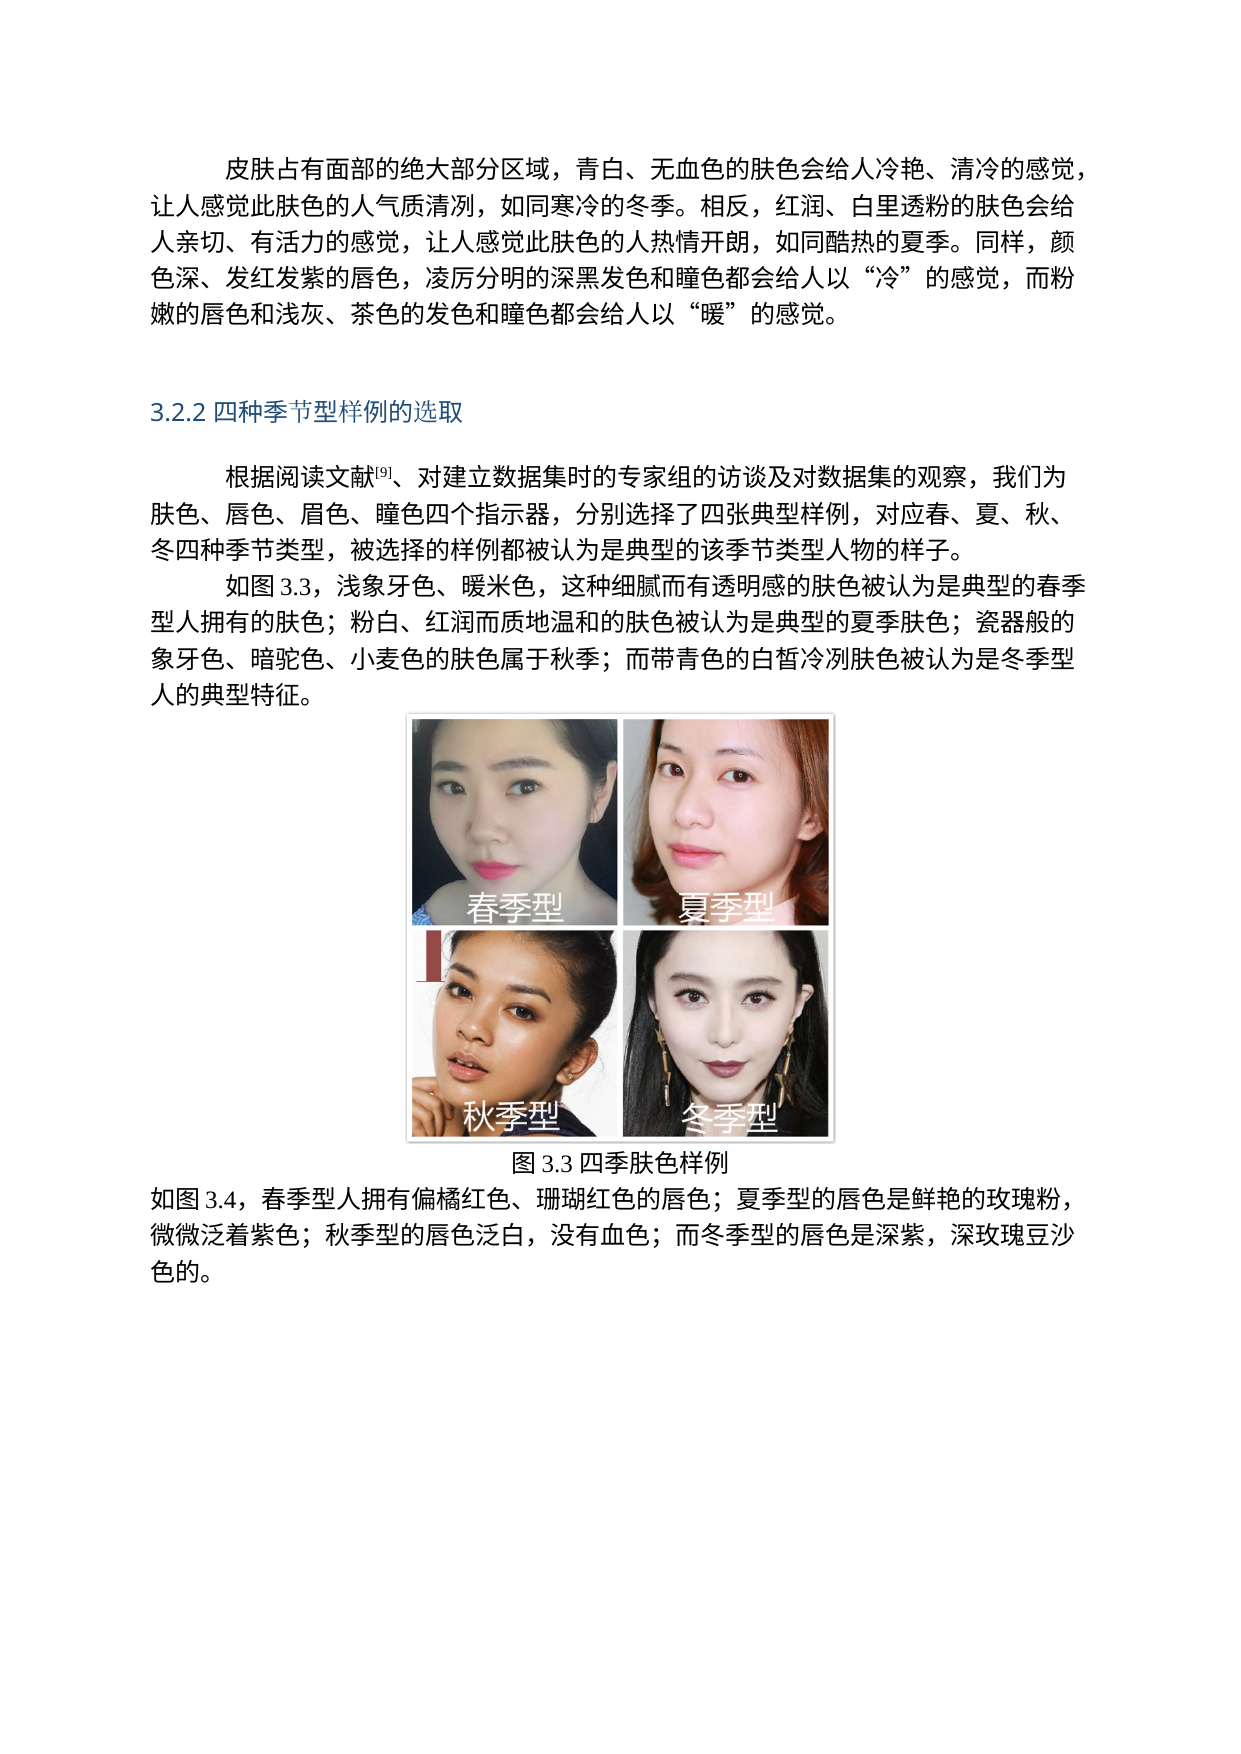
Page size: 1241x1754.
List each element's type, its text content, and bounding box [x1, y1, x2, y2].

subtitle 3.2.2 四种季节型样例的选取 [150, 393, 1090, 429]
text 皮肤占有面部的绝大部分区域，青白、无血色的肤色会给人冷艳、清冷的感觉，让人感觉此肤色的人气质清冽，如同寒冷的冬季。相反，红润、白里透粉的肤色会给人亲切、有活力的感觉，让人感觉此肤色的人热情开朗，如同酷热的夏季。同样，颜色深、发红发紫的唇色，凌厉分明的深黑发色和瞳色都会给人以“冷”的感觉，而粉嫩的唇色和浅灰、茶色的发色和瞳色都会给人以“暖”的感觉。 [150, 150, 1090, 331]
text 如图3.3，浅象牙色、暖米色，这种细腻而有透明感的肤色被认为是典型的春季型人拥有的肤色；粉白、红润而质地温和的肤色被认为是典型的夏季肤色；瓷器般的象牙色、暗驼色、小麦色的肤色属于秋季；而带青色的白皙冷冽肤色被认为是冬季型人的典型特征。 [150, 567, 1090, 712]
picture [404, 711, 836, 1144]
text 图3.3 四季肤色样例 [150, 1143, 1090, 1179]
text 如图3.4，春季型人拥有偏橘红色、珊瑚红色的唇色；夏季型的唇色是鲜艳的玫瑰粉，微微泛着紫色；秋季型的唇色泛白，没有血色；而冬季型的唇色是深紫，深玫瑰豆沙色的。 [150, 1179, 1090, 1288]
text 根据阅读文献[9]、对建立数据集时的专家组的访谈及对数据集的观察，我们为肤色、唇色、眉色、瞳色四个指示器，分别选择了四张典型样例，对应春、夏、秋、冬四种季节类型，被选择的样例都被认为是典型的该季节类型人物的样子。 [150, 458, 1090, 567]
